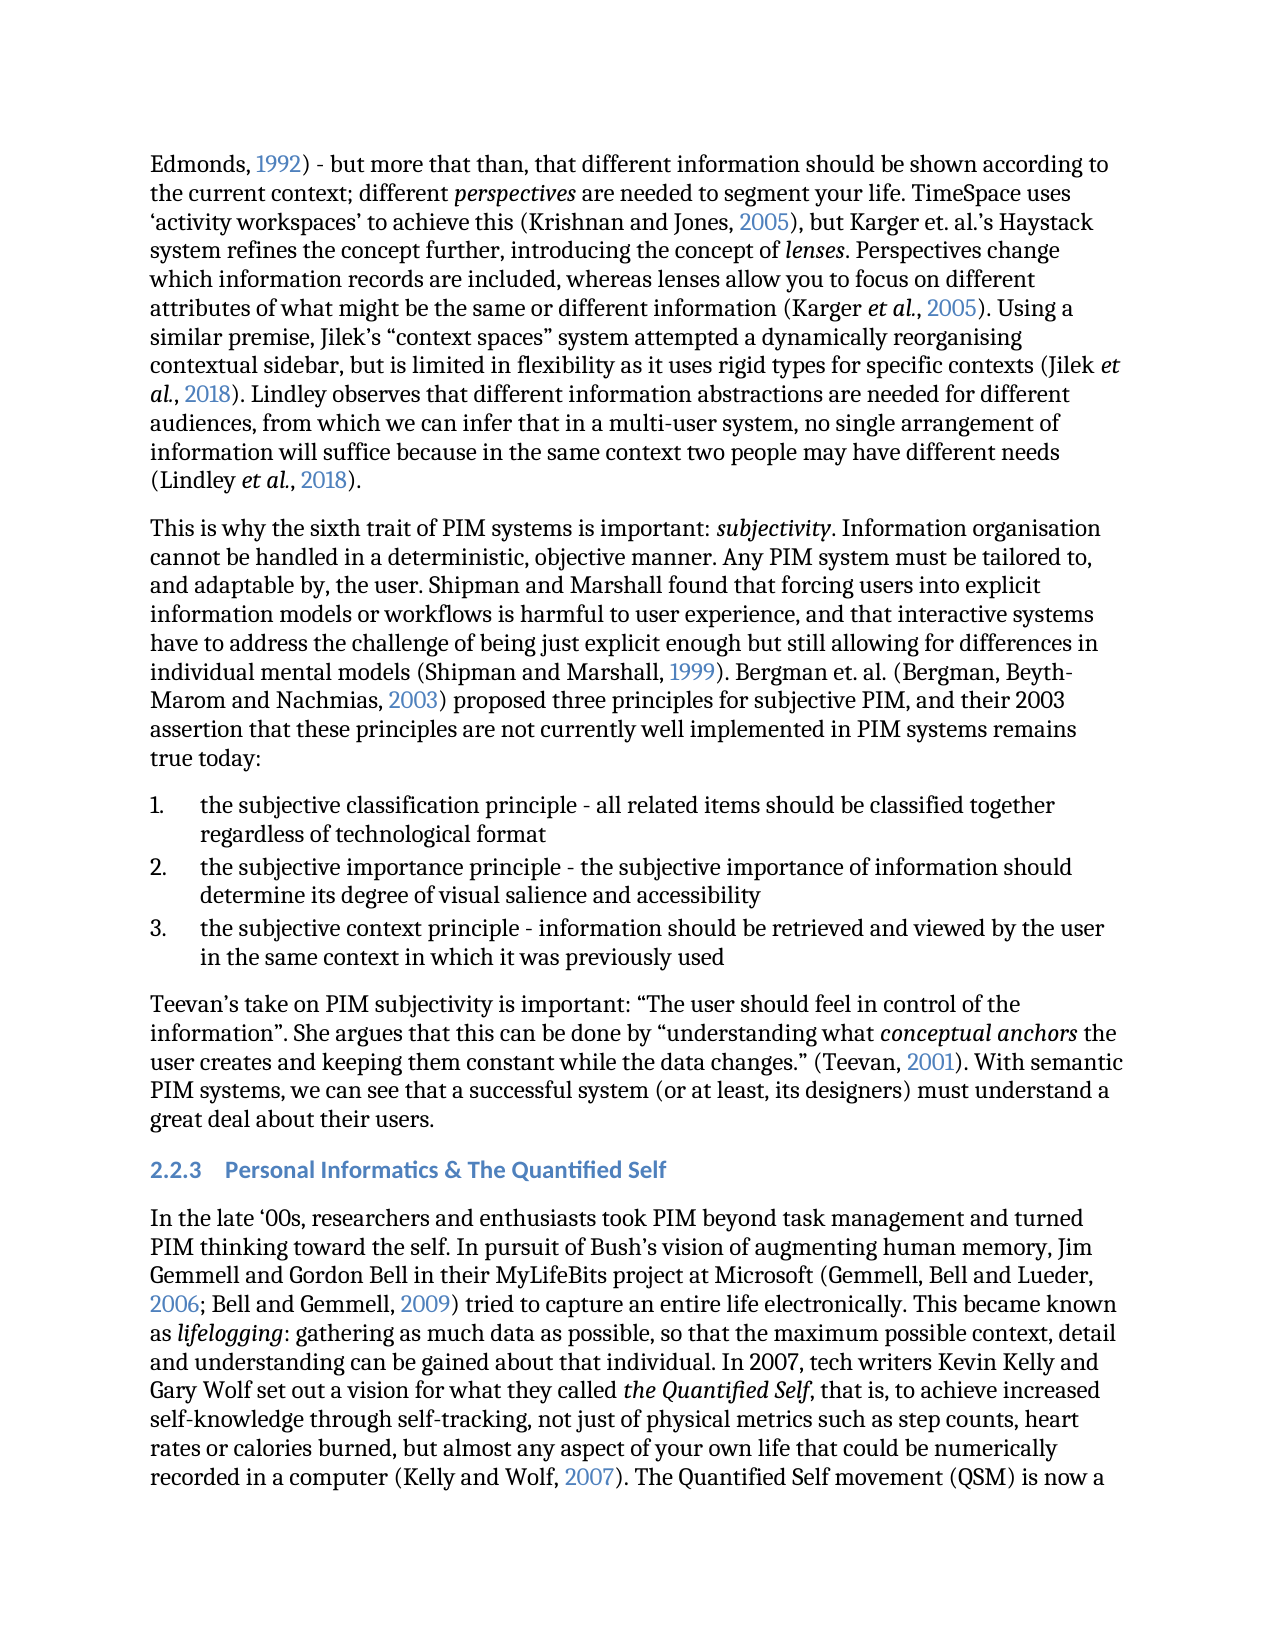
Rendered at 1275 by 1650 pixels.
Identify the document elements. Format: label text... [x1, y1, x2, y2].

list the subjective importance principle - the subjective importance of information should determine its degree of visual salience and accessibility [150, 852, 1125, 910]
text This is why the sixth trait of PIM systems is important: subjectivity. Information organisation cannot be handled in a deterministic, objective manner. Any PIM system must be tailored to, and adaptable by, the user. Shipman and Marshall found that forcing users into explicit information models or workflows is harmful to user experience, and that interactive systems have to address the challenge of being just explicit enough but still allowing for differences in individual mental models (Shipman and Marshall, 1999). Bergman et. al. (Bergman, Beyth-Marom and Nachmias, 2003) proposed three principles for subjective PIM, and their 2003 assertion that these principles are not currently well implemented in PIM systems remains true today: [150, 514, 1125, 772]
list the subjective context principle - information should be retrieved and viewed by the user in the same context in which it was previously used [150, 914, 1125, 971]
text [150, 150, 1125, 495]
text Teevan’s take on PIM subjectivity is important: “The user should feel in control of the information”. She argues that this can be done by “understanding what conceptual anchors the user creates and keeping them constant while the data changes.” (Teevan, 2001). With semantic PIM systems, we can see that a successful system (or at least, its designers) must understand a great deal about their users. [150, 990, 1125, 1134]
list the subjective classification principle - all related items should be classified together regardless of technological format [150, 791, 1125, 849]
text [150, 1204, 1125, 1491]
subtitle 2.2.3 Personal Informatics & The Quantified Self [150, 1154, 1125, 1185]
